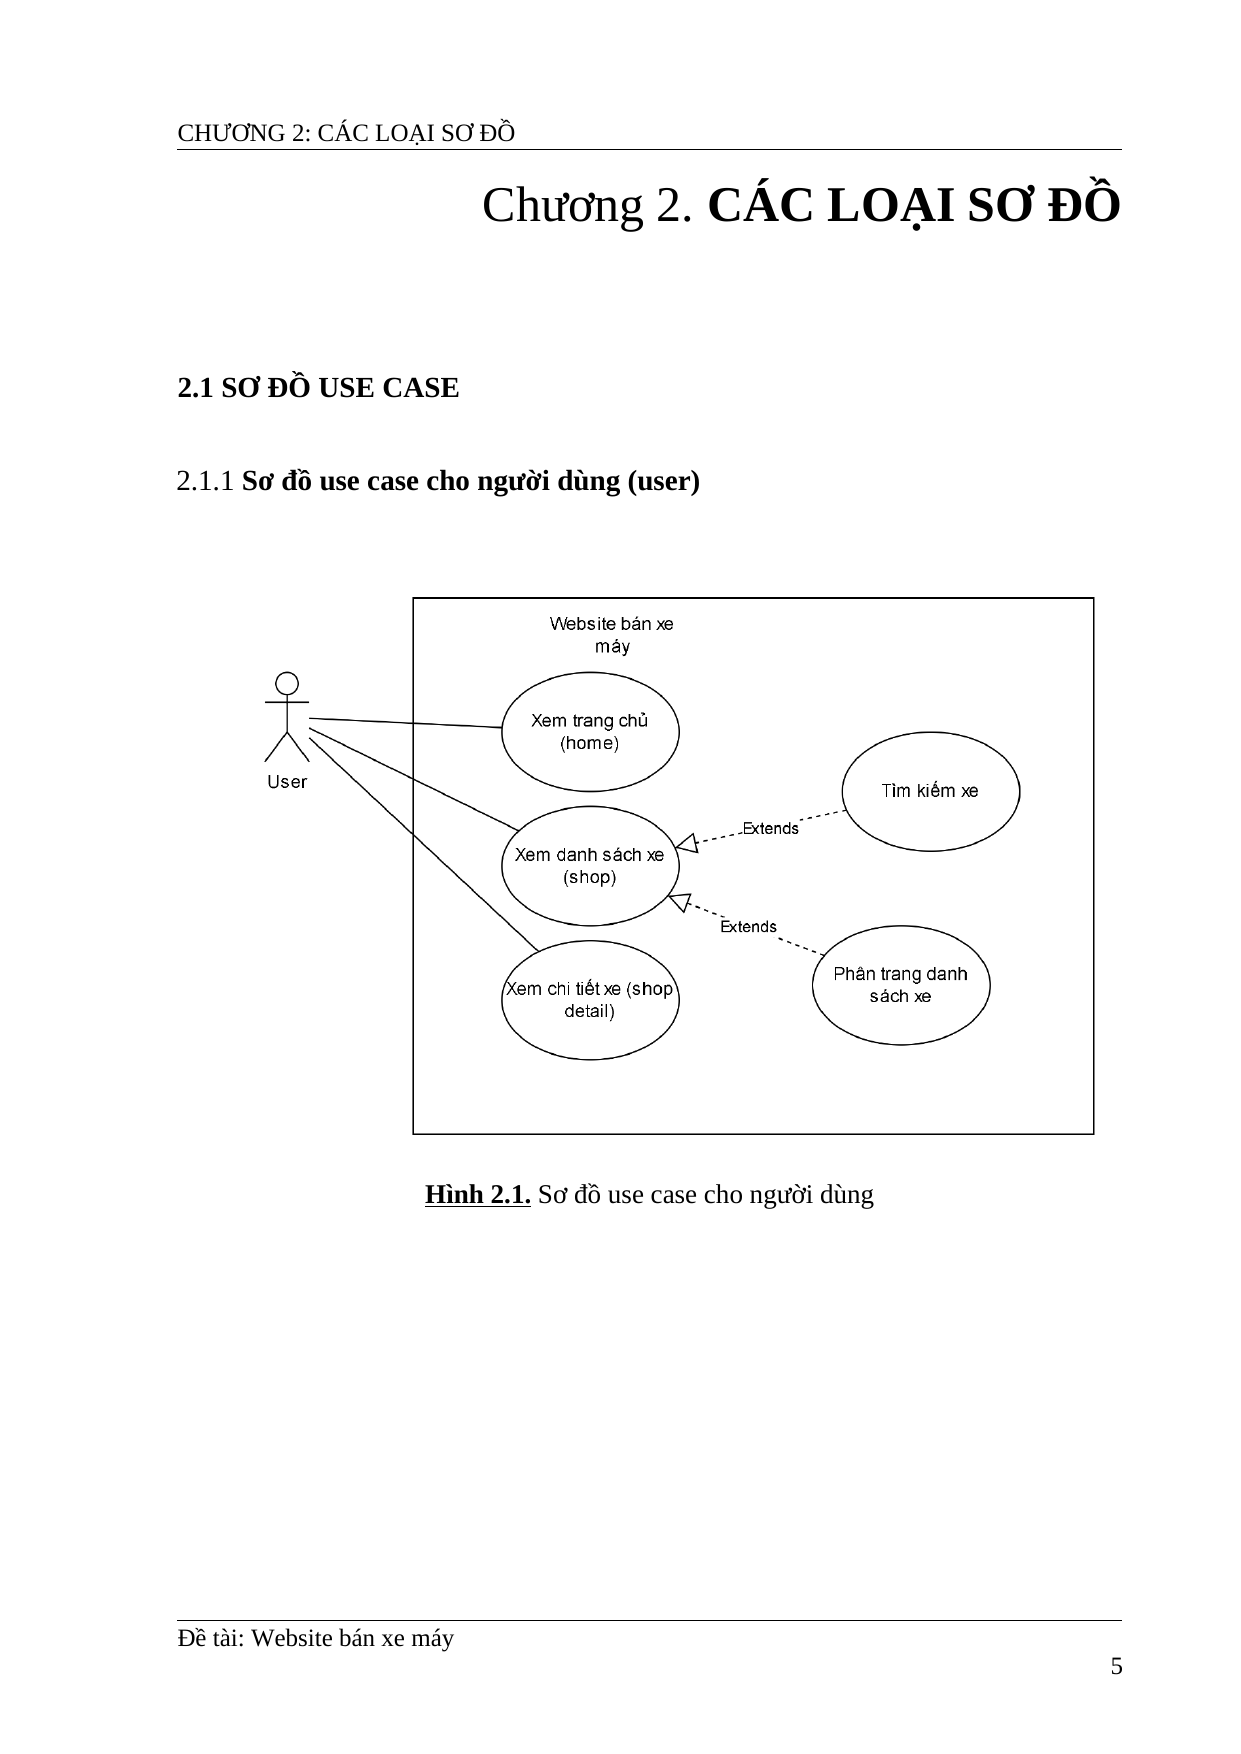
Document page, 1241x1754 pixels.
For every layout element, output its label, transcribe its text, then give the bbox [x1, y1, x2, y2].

picture [249, 582, 1109, 1151]
subtitle CÁC LOẠI SƠ ĐỒ [177, 175, 1122, 232]
subtitle Sơ Đồ use case [177, 361, 1122, 407]
subtitle Sơ đồ use case cho người dùng (user) [176, 457, 1122, 499]
text Hình 2.1. Sơ đồ use case cho người dùng [177, 1179, 1122, 1210]
